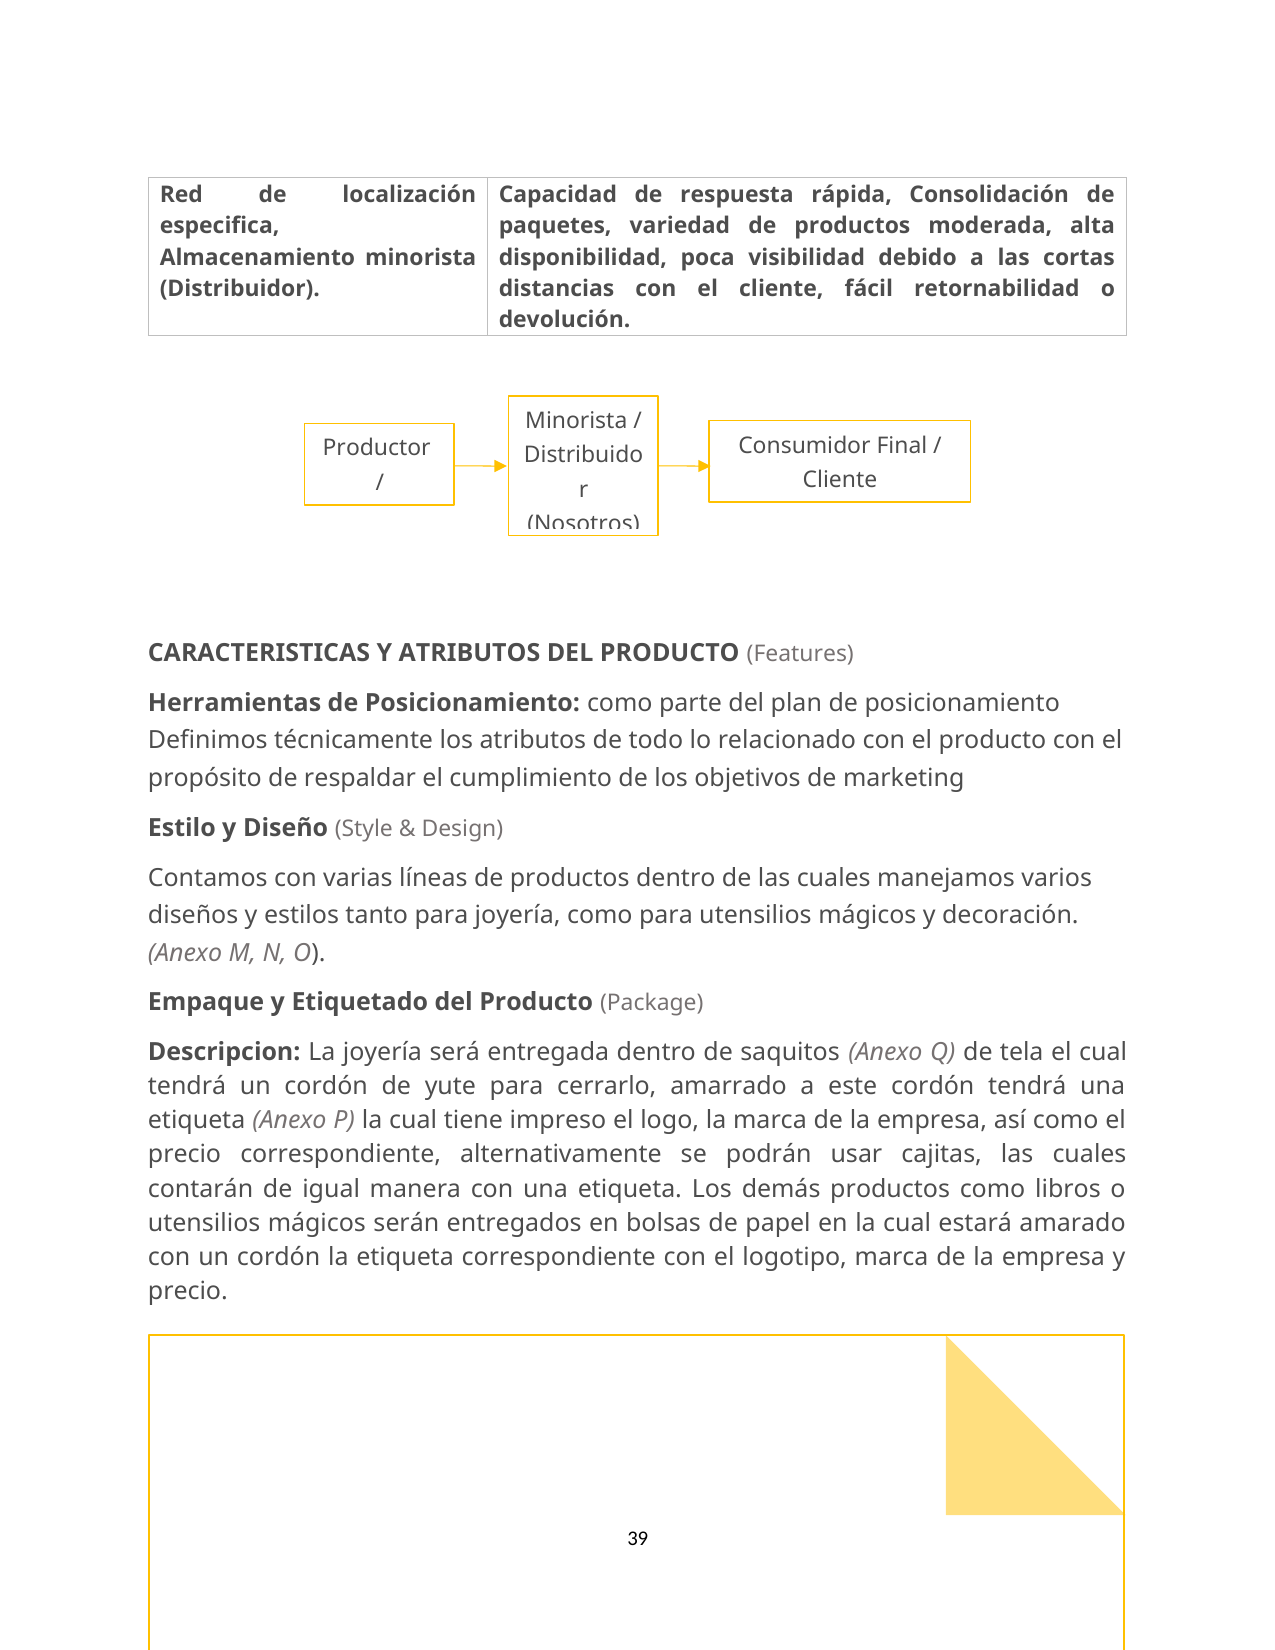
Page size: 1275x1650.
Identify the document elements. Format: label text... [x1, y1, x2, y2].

text Estilo y Diseño (Style & Design) [148, 809, 1127, 843]
text Herramientas de Posicionamiento: como parte del plan de posicionamiento Definimos técnicamente los atributos de todo lo relacionado con el producto con el propósito de respaldar el cumplimiento de los objetivos de marketing [148, 685, 1127, 794]
table_cell Red de localización especifica, Almacenamiento minorista (Distribuidor). [149, 178, 487, 334]
text Contamos con varias líneas de productos dentro de las cuales manejamos varios diseños y estilos tanto para joyería, como para utensilios mágicos y decoración. (Anexo M, N, O). [148, 859, 1127, 968]
text Empaque y Etiquetado del Producto (Package) [148, 984, 1127, 1018]
text Descripcion: La joyería será entregada dentro de saquitos (Anexo Q) de tela el cual tendrá un cordón de yute para cerrarlo, amarrado a este cordón tendrá una etiqueta (Anexo P) la cual tiene impreso el logo, la marca de la empresa, así como el precio correspondiente, alternativamente se podrán usar cajitas, las cuales contarán de igual manera con una etiqueta. Los demás productos como libros o utensilios mágicos serán entregados en bolsas de papel en la cual estará amarado con un cordón la etiqueta correspondiente con el logotipo, marca de la empresa y precio. [148, 1034, 1127, 1306]
text CARACTERISTICAS Y ATRIBUTOS DEL PRODUCTO (Features) [148, 635, 1127, 669]
table_cell Capacidad de respuesta rápida, Consolidación de paquetes, variedad de productos moderada, alta disponibilidad, poca visibilidad debido a las cortas distancias con el cliente, fácil retornabilidad o devolución. [488, 178, 1126, 334]
